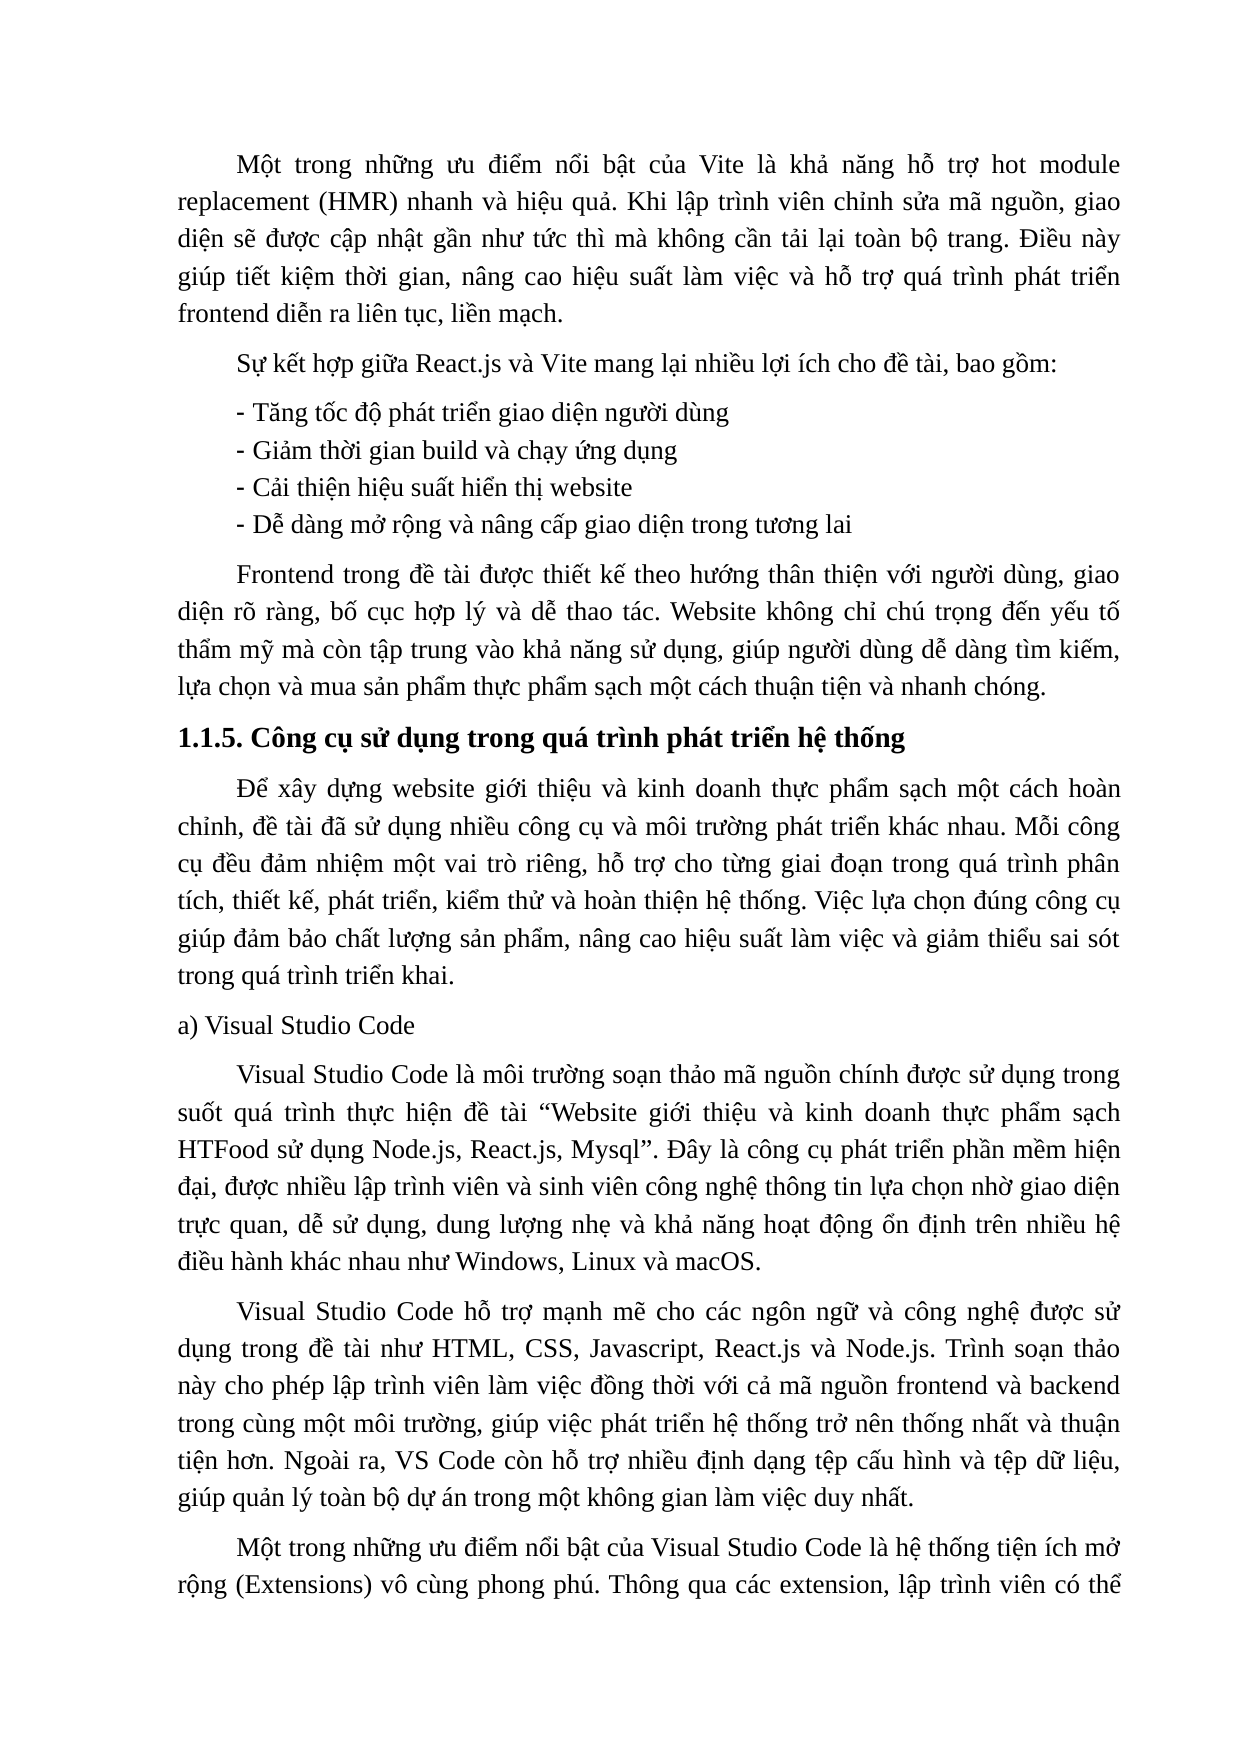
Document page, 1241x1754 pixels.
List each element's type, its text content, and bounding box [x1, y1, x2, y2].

list Tăng tốc độ phát triển giao diện người dùng [177, 396, 1122, 428]
text 1.1.5. Công cụ sử dụng trong quá trình phát triển hệ thống [177, 720, 1122, 753]
text Một trong những ưu điểm nổi bật của Vite là khả năng hỗ trợ hot module replacement (HMR) nhanh và hiệu quả. Khi lập trình viên chỉnh sửa mã nguồn, giao diện sẽ được cập nhật gần như tức thì mà không cần tải lại toàn bộ trang. Điều này giúp tiết kiệm thời gian, nâng cao hiệu suất làm việc và hỗ trợ quá trình phát triển frontend diễn ra liên tục, liền mạch. [177, 148, 1122, 328]
text Để xây dựng website giới thiệu và kinh doanh thực phẩm sạch một cách hoàn chỉnh, đề tài đã sử dụng nhiều công cụ và môi trường phát triển khác nhau. Mỗi công cụ đều đảm nhiệm một vai trò riêng, hỗ trợ cho từng giai đoạn trong quá trình phân tích, thiết kế, phát triển, kiểm thử và hoàn thiện hệ thống. Việc lựa chọn đúng công cụ giúp đảm bảo chất lượng sản phẩm, nâng cao hiệu suất làm việc và giảm thiểu sai sót trong quá trình triển khai. [177, 772, 1122, 990]
text Sự kết hợp giữa React.js và Vite mang lại nhiều lợi ích cho đề tài, bao gồm: [177, 347, 1122, 378]
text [177, 1531, 1122, 1599]
text Visual Studio Code là môi trường soạn thảo mã nguồn chính được sử dụng trong suốt quá trình thực hiện đề tài “Website giới thiệu và kinh doanh thực phẩm sạch HTFood sử dụng Node.js, React.js, Mysql”. Đây là công cụ phát triển phần mềm hiện đại, được nhiều lập trình viên và sinh viên công nghệ thông tin lựa chọn nhờ giao diện trực quan, dễ sử dụng, dung lượng nhẹ và khả năng hoạt động ổn định trên nhiều hệ điều hành khác nhau như Windows, Linux và macOS. [177, 1058, 1122, 1276]
text Visual Studio Code hỗ trợ mạnh mẽ cho các ngôn ngữ và công nghệ được sử dụng trong đề tài như HTML, CSS, Javascript, React.js và Node.js. Trình soạn thảo này cho phép lập trình viên làm việc đồng thời với cả mã nguồn frontend và backend trong cùng một môi trường, giúp việc phát triển hệ thống trở nên thống nhất và thuận tiện hơn. Ngoài ra, VS Code còn hỗ trợ nhiều định dạng tệp cấu hình và tệp dữ liệu, giúp quản lý toàn bộ dự án trong một không gian làm việc duy nhất. [177, 1295, 1122, 1512]
text a) Visual Studio Code [177, 1009, 1122, 1040]
list Dễ dàng mở rộng và nâng cấp giao diện trong tương lai [177, 508, 1122, 539]
list Giảm thời gian build và chạy ứng dụng [177, 434, 1122, 465]
text Frontend trong đề tài được thiết kế theo hướng thân thiện với người dùng, giao diện rõ ràng, bố cục hợp lý và dễ thao tác. Website không chỉ chú trọng đến yếu tố thẩm mỹ mà còn tập trung vào khả năng sử dụng, giúp người dùng dễ dàng tìm kiếm, lựa chọn và mua sản phẩm thực phẩm sạch một cách thuận tiện và nhanh chóng. [177, 558, 1122, 701]
list Cải thiện hiệu suất hiển thị website [177, 471, 1122, 502]
